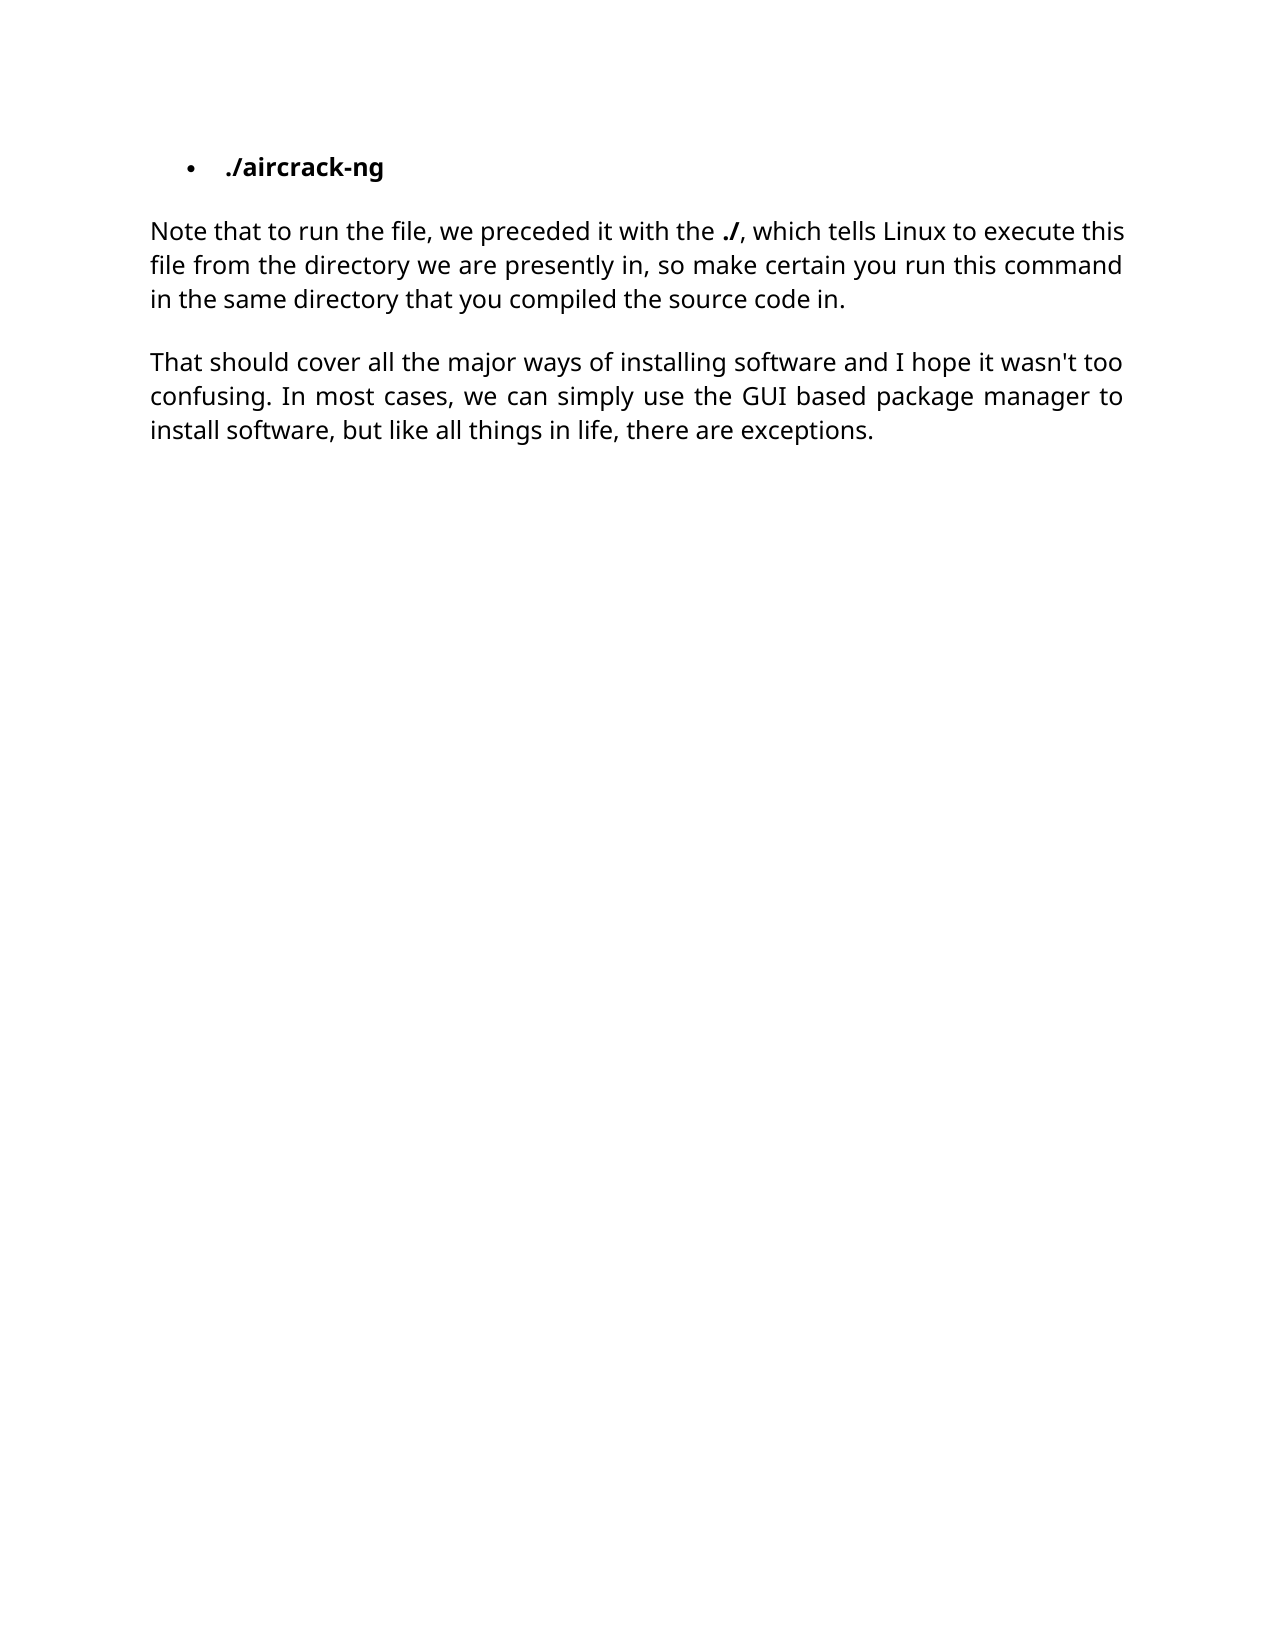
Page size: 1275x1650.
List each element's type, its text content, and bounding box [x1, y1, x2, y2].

list ./aircrack-ng [187, 150, 1125, 184]
text Note that to run the file, we preceded it with the ./, which tells Linux to execute this file from the directory we are presently in, so make certain you run this command in the same directory that you compiled the source code in. [150, 213, 1125, 315]
text That should cover all the major ways of installing software and I hope it wasn't too confusing. In most cases, we can simply use the GUI based package manager to install software, but like all things in life, there are exceptions. [150, 344, 1125, 447]
